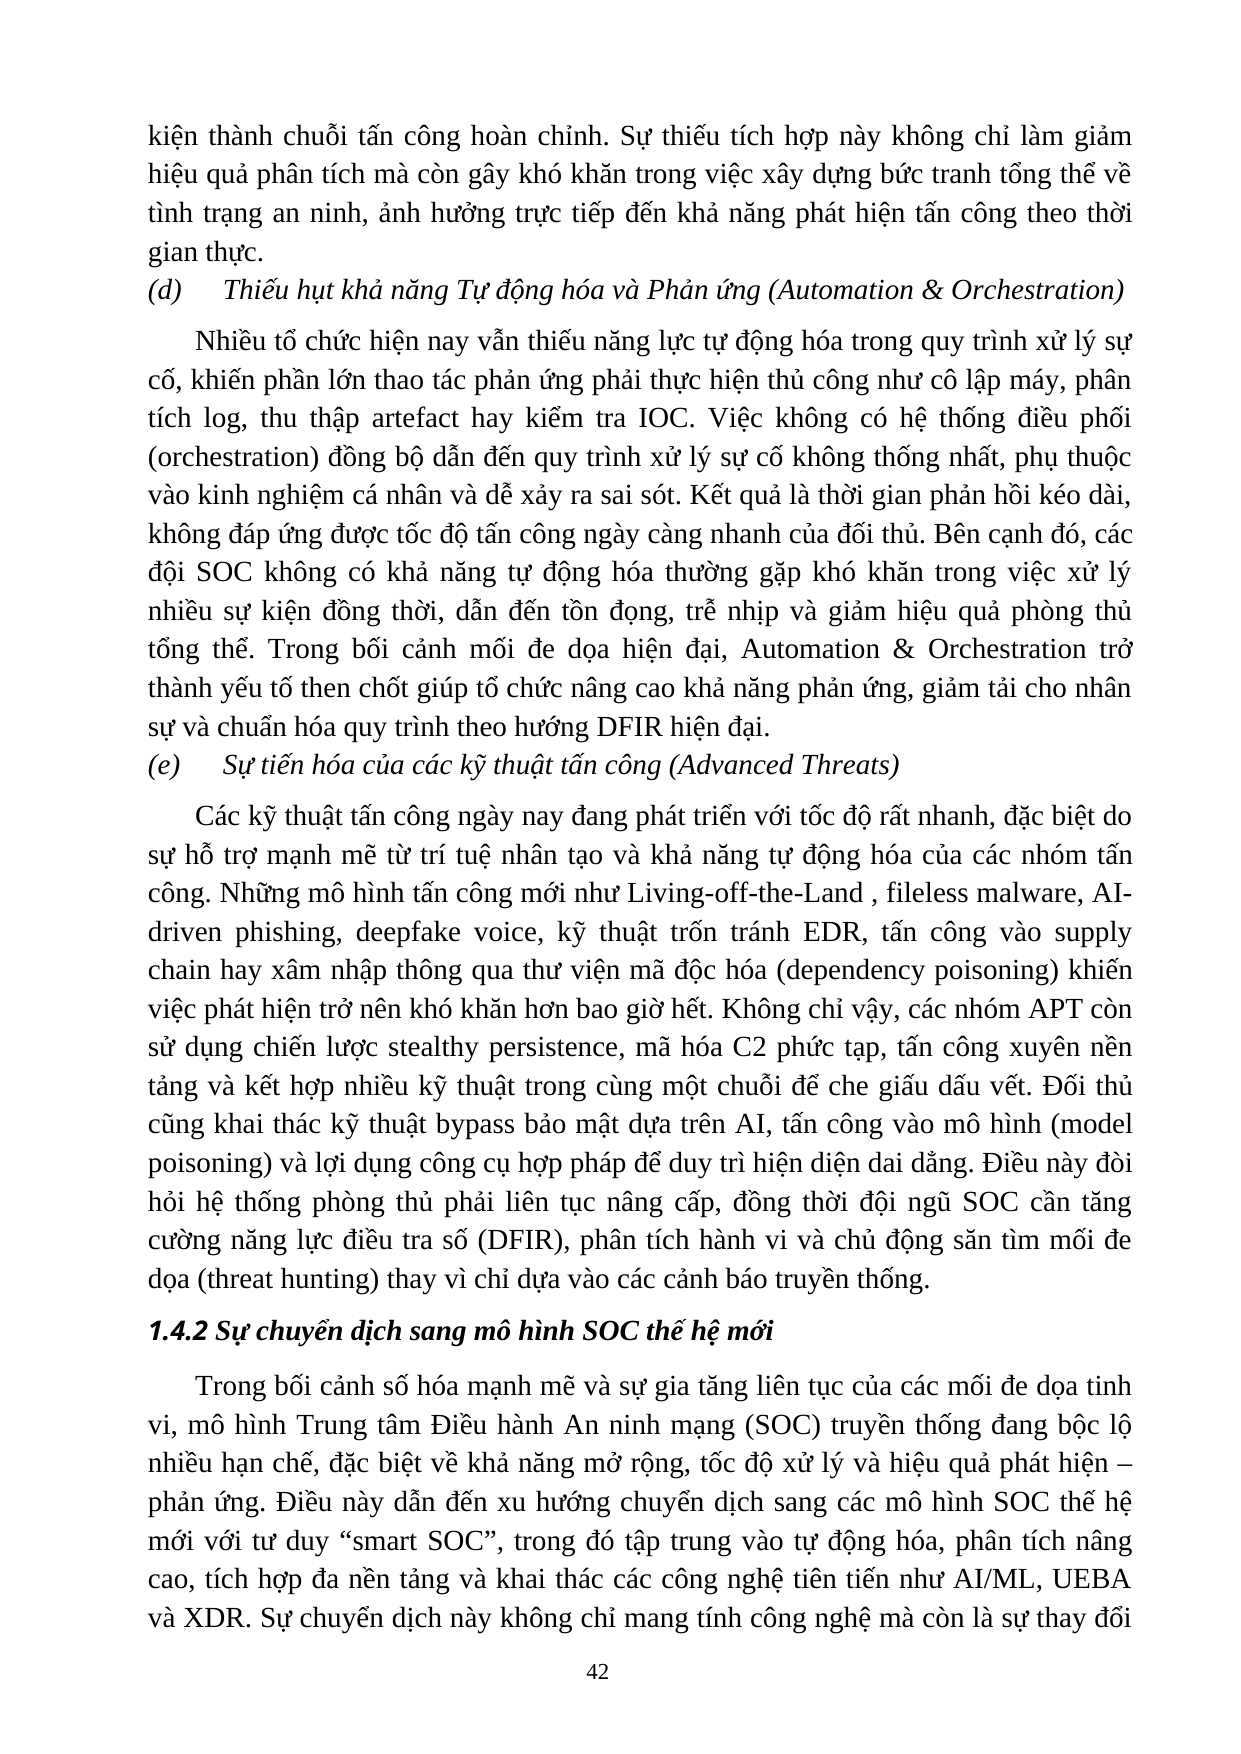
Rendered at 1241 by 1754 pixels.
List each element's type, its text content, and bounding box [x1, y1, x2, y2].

text Sự tiến hóa của các kỹ thuật tấn công (Advanced Threats) [148, 747, 1134, 781]
text Các kỹ thuật tấn công ngày nay đang phát triển với tốc độ rất nhanh, đặc biệt do sự hỗ trợ mạnh mẽ từ trí tuệ nhân tạo và khả năng tự động hóa của các nhóm tấn công. Những mô hình tấn công mới như Living-off-the-Land , fileless malware, AI-driven phishing, deepfake voice, kỹ thuật trốn tránh EDR, tấn công vào supply chain hay xâm nhập thông qua thư viện mã độc hóa (dependency poisoning) khiến việc phát hiện trở nên khó khăn hơn bao giờ hết. Không chỉ vậy, các nhóm APT còn sử dụng chiến lược stealthy persistence, mã hóa C2 phức tạp, tấn công xuyên nền tảng và kết hợp nhiều kỹ thuật trong cùng một chuỗi để che giấu dấu vết. Đối thủ cũng khai thác kỹ thuật bypass bảo mật dựa trên AI, tấn công vào mô hình (model poisoning) và lợi dụng công cụ hợp pháp để duy trì hiện diện dai dẳng. Điều này đòi hỏi hệ thống phòng thủ phải liên tục nâng cấp, đồng thời đội ngũ SOC cần tăng cường năng lực điều tra số (DFIR), phân tích hành vi và chủ động săn tìm mối đe dọa (threat hunting) thay vì chỉ dựa vào các cảnh báo truyền thống. [148, 798, 1134, 1294]
text Nhiều tổ chức hiện nay vẫn thiếu năng lực tự động hóa trong quy trình xử lý sự cố, khiến phần lớn thao tác phản ứng phải thực hiện thủ công như cô lập máy, phân tích log, thu thập artefact hay kiểm tra IOC. Việc không có hệ thống điều phối (orchestration) đồng bộ dẫn đến quy trình xử lý sự cố không thống nhất, phụ thuộc vào kinh nghiệm cá nhân và dễ xảy ra sai sót. Kết quả là thời gian phản hồi kéo dài, không đáp ứng được tốc độ tấn công ngày càng nhanh của đối thủ. Bên cạnh đó, các đội SOC không có khả năng tự động hóa thường gặp khó khăn trong việc xử lý nhiều sự kiện đồng thời, dẫn đến tồn đọng, trễ nhịp và giảm hiệu quả phòng thủ tổng thể. Trong bối cảnh mối đe dọa hiện đại, Automation & Orchestration trở thành yếu tố then chốt giúp tổ chức nâng cao khả năng phản ứng, giảm tải cho nhân sự và chuẩn hóa quy trình theo hướng DFIR hiện đại. [148, 323, 1134, 742]
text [148, 118, 1134, 267]
text Thiếu hụt khả năng Tự động hóa và Phản ứng (Automation & Orchestration) [148, 272, 1134, 306]
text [148, 1368, 1134, 1633]
text Sự chuyển dịch sang mô hình SOC thế hệ mới [148, 1312, 1134, 1349]
